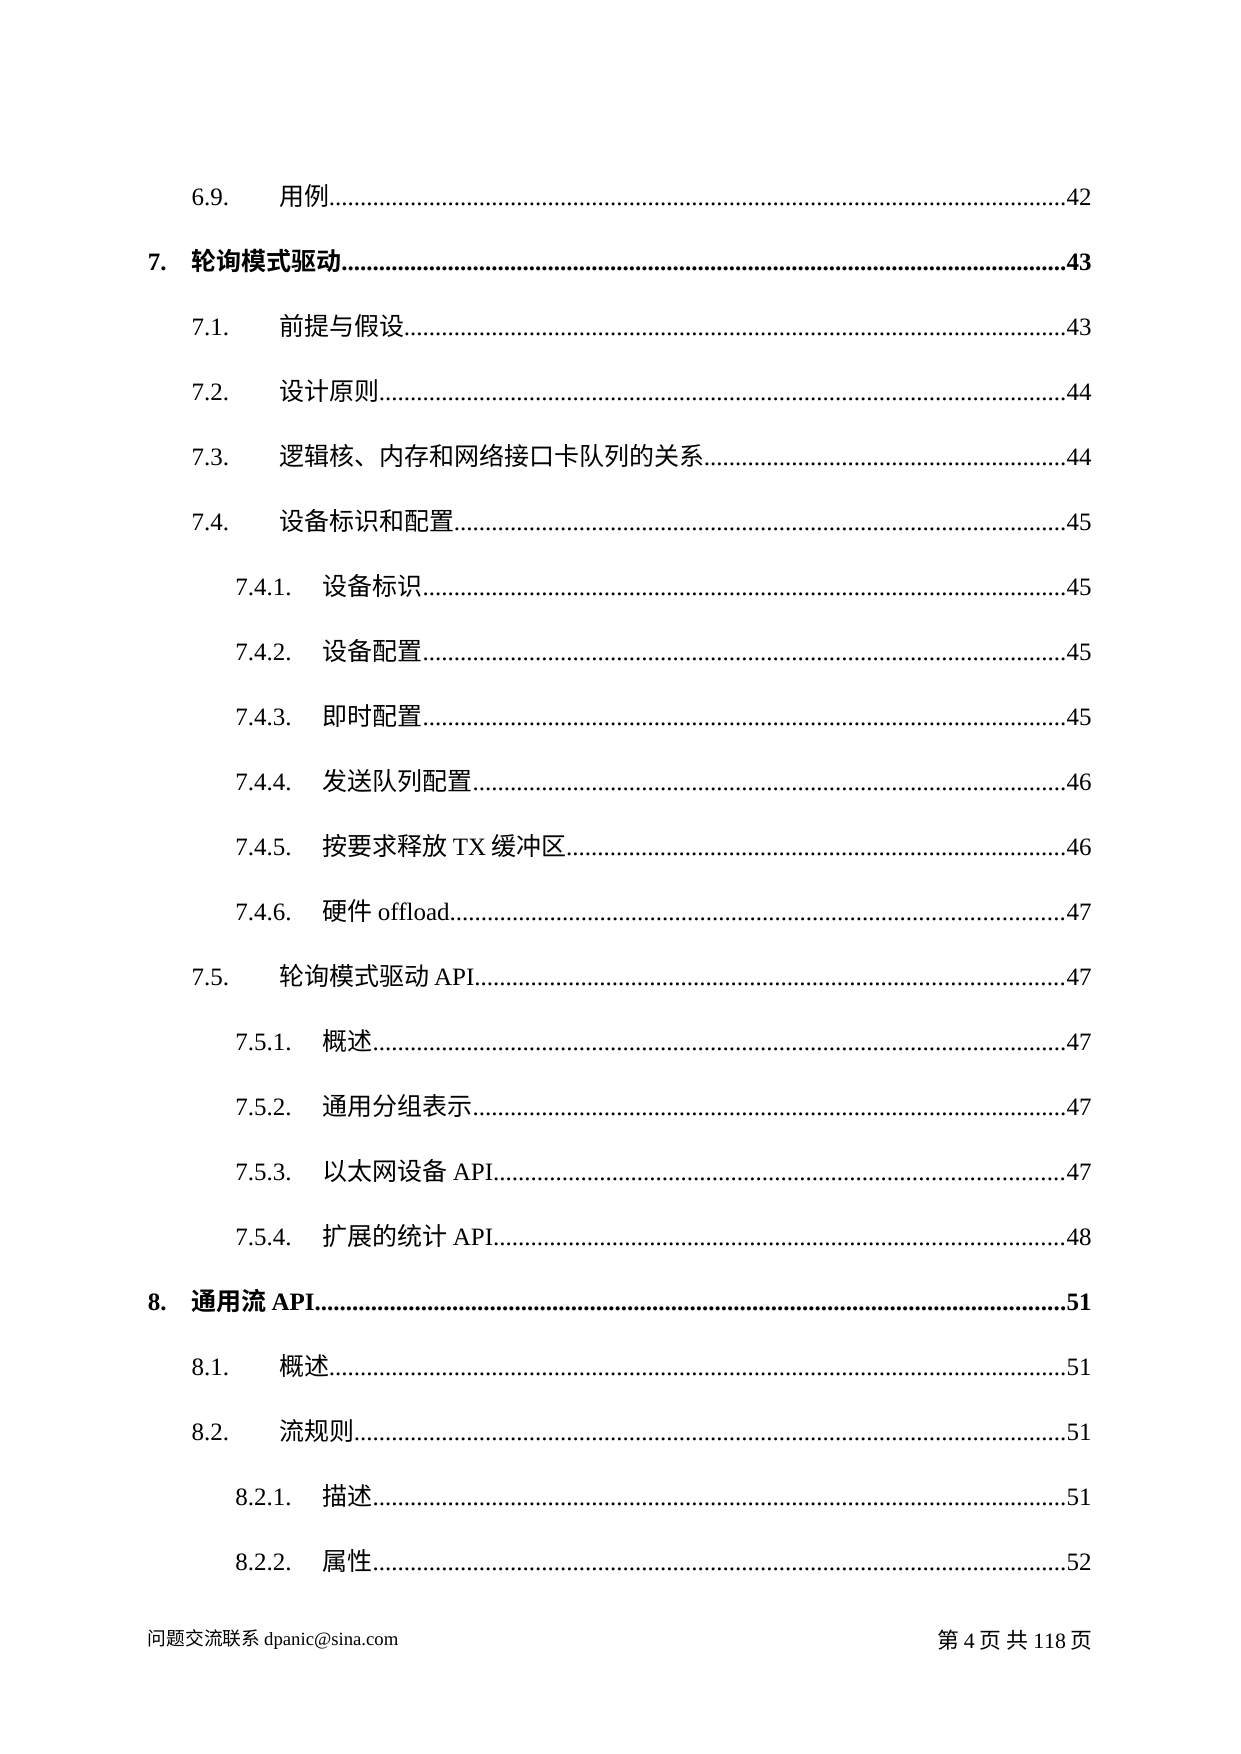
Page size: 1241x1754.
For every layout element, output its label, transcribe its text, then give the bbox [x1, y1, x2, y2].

text 8.2. 流规则 51 [191, 1397, 1092, 1462]
text 7. 轮询模式驱动 43 [148, 227, 1092, 292]
text 7.5.1. 概述 47 [235, 1007, 1092, 1072]
text 7.3. 逻辑核、内存和网络接口卡队列的关系 44 [191, 422, 1092, 487]
text 7.4.5. 按要求释放TX缓冲区 46 [235, 812, 1092, 877]
text 8.1. 概述 51 [191, 1332, 1092, 1397]
text 7.5.4. 扩展的统计API 48 [235, 1202, 1092, 1267]
text 7.2. 设计原则 44 [191, 357, 1092, 422]
text 7.5.2. 通用分组表示 47 [235, 1072, 1092, 1137]
text 7.4. 设备标识和配置 45 [191, 487, 1092, 552]
text 7.5.3. 以太网设备API 47 [235, 1137, 1092, 1202]
text 7.5. 轮询模式驱动API 47 [191, 942, 1092, 1007]
text 7.4.6. 硬件offload 47 [235, 877, 1092, 942]
text 8.2.2. 属性 52 [235, 1527, 1092, 1592]
text 8. 通用流API 51 [148, 1267, 1092, 1332]
text 7.4.2. 设备配置 45 [235, 617, 1092, 682]
text 7.1. 前提与假设 43 [191, 292, 1092, 357]
text 8.2.1. 描述 51 [235, 1462, 1092, 1527]
text 6.9. 用例 42 [191, 162, 1092, 227]
text 7.4.1. 设备标识 45 [235, 552, 1092, 617]
text 7.4.4. 发送队列配置 46 [235, 747, 1092, 812]
text 7.4.3. 即时配置 45 [235, 682, 1092, 747]
